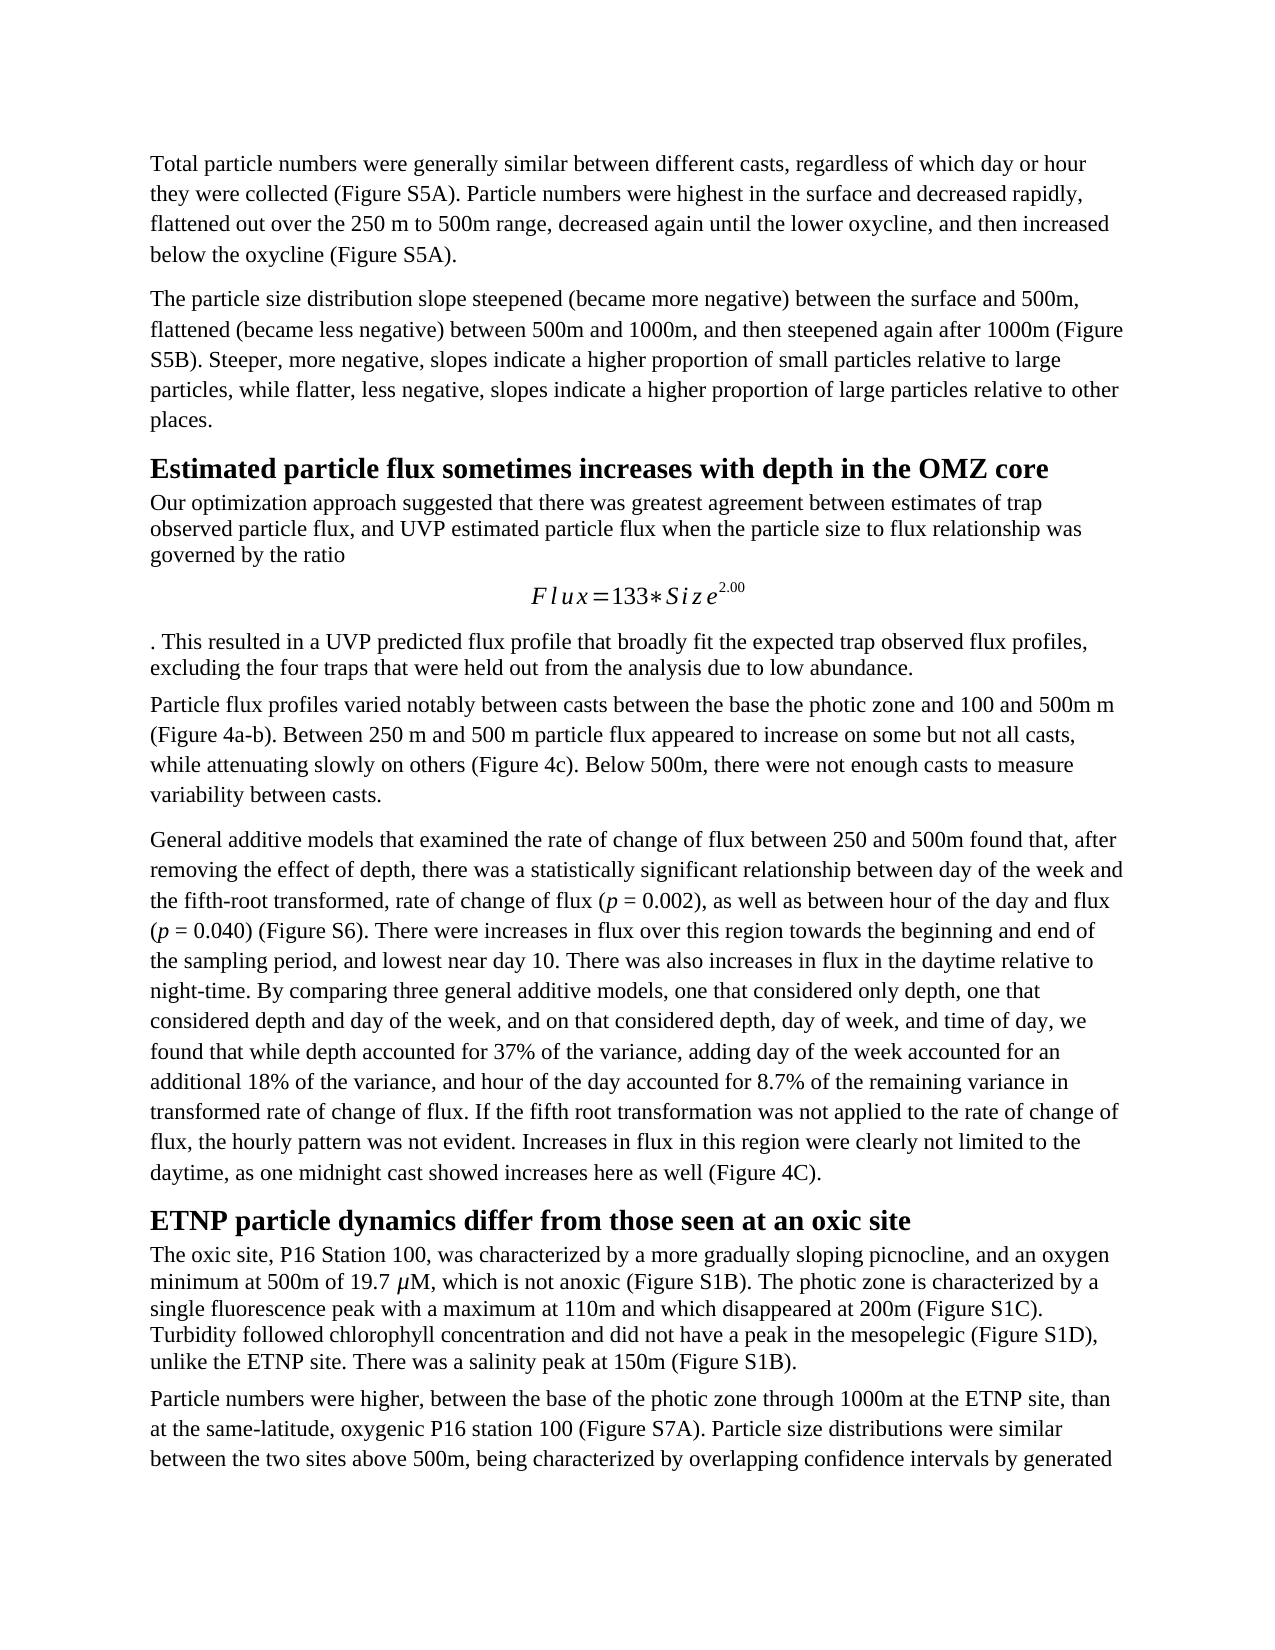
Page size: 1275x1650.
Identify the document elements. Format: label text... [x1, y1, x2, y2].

subtitle ETNP particle dynamics differ from those seen at an oxic site [150, 1203, 1125, 1237]
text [150, 1384, 1125, 1471]
text Total particle numbers were generally similar between different casts, regardless of which day or hour they were collected (Figure S5A). Particle numbers were highest in the surface and decreased rapidly, flattened out over the 250 m to 500m range, decreased again until the lower oxycline, and then increased below the oxycline (Figure S5A). [150, 150, 1125, 267]
text Particle flux profiles varied notably between casts between the base the photic zone and 100 and 500m m (Figure 4a-b). Between 250 m and 500 m particle flux appeared to increase on some but not all casts, while attenuating slowly on others (Figure 4c). Below 500m, there were not enough casts to measure variability between casts. [150, 691, 1125, 808]
text General additive models that examined the rate of change of flux between 250 and 500m found that, after removing the effect of depth, there was a statistically significant relationship between day of the week and the fifth-root transformed, rate of change of flux (p = 0.002), as well as between hour of the day and flux (p = 0.040) (Figure S6). There were increases in flux over this region towards the beginning and end of the sampling period, and lowest near day 10. There was also increases in flux in the daytime relative to night-time. By comparing three general additive models, one that considered only depth, one that considered depth and day of the week, and on that considered depth, day of week, and time of day, we found that while depth accounted for 37% of the variance, adding day of the week accounted for an additional 18% of the variance, and hour of the day accounted for 8.7% of the remaining variance in transformed rate of change of flux. If the fifth root transformation was not applied to the rate of change of flux, the hourly pattern was not evident. Increases in flux in this region were clearly not limited to the daytime, as one midnight cast showed increases here as well (Figure 4C). [150, 826, 1125, 1185]
subtitle Estimated particle flux sometimes increases with depth in the OMZ core [150, 451, 1125, 484]
text The particle size distribution slope steepened (became more negative) between the surface and 500m, flattened (became less negative) between 500m and 1000m, and then steepened again after 1000m (Figure S5B). Steeper, more negative, slopes indicate a higher proportion of small particles relative to large particles, while flatter, less negative, slopes indicate a higher proportion of large particles relative to other places. [150, 285, 1125, 433]
